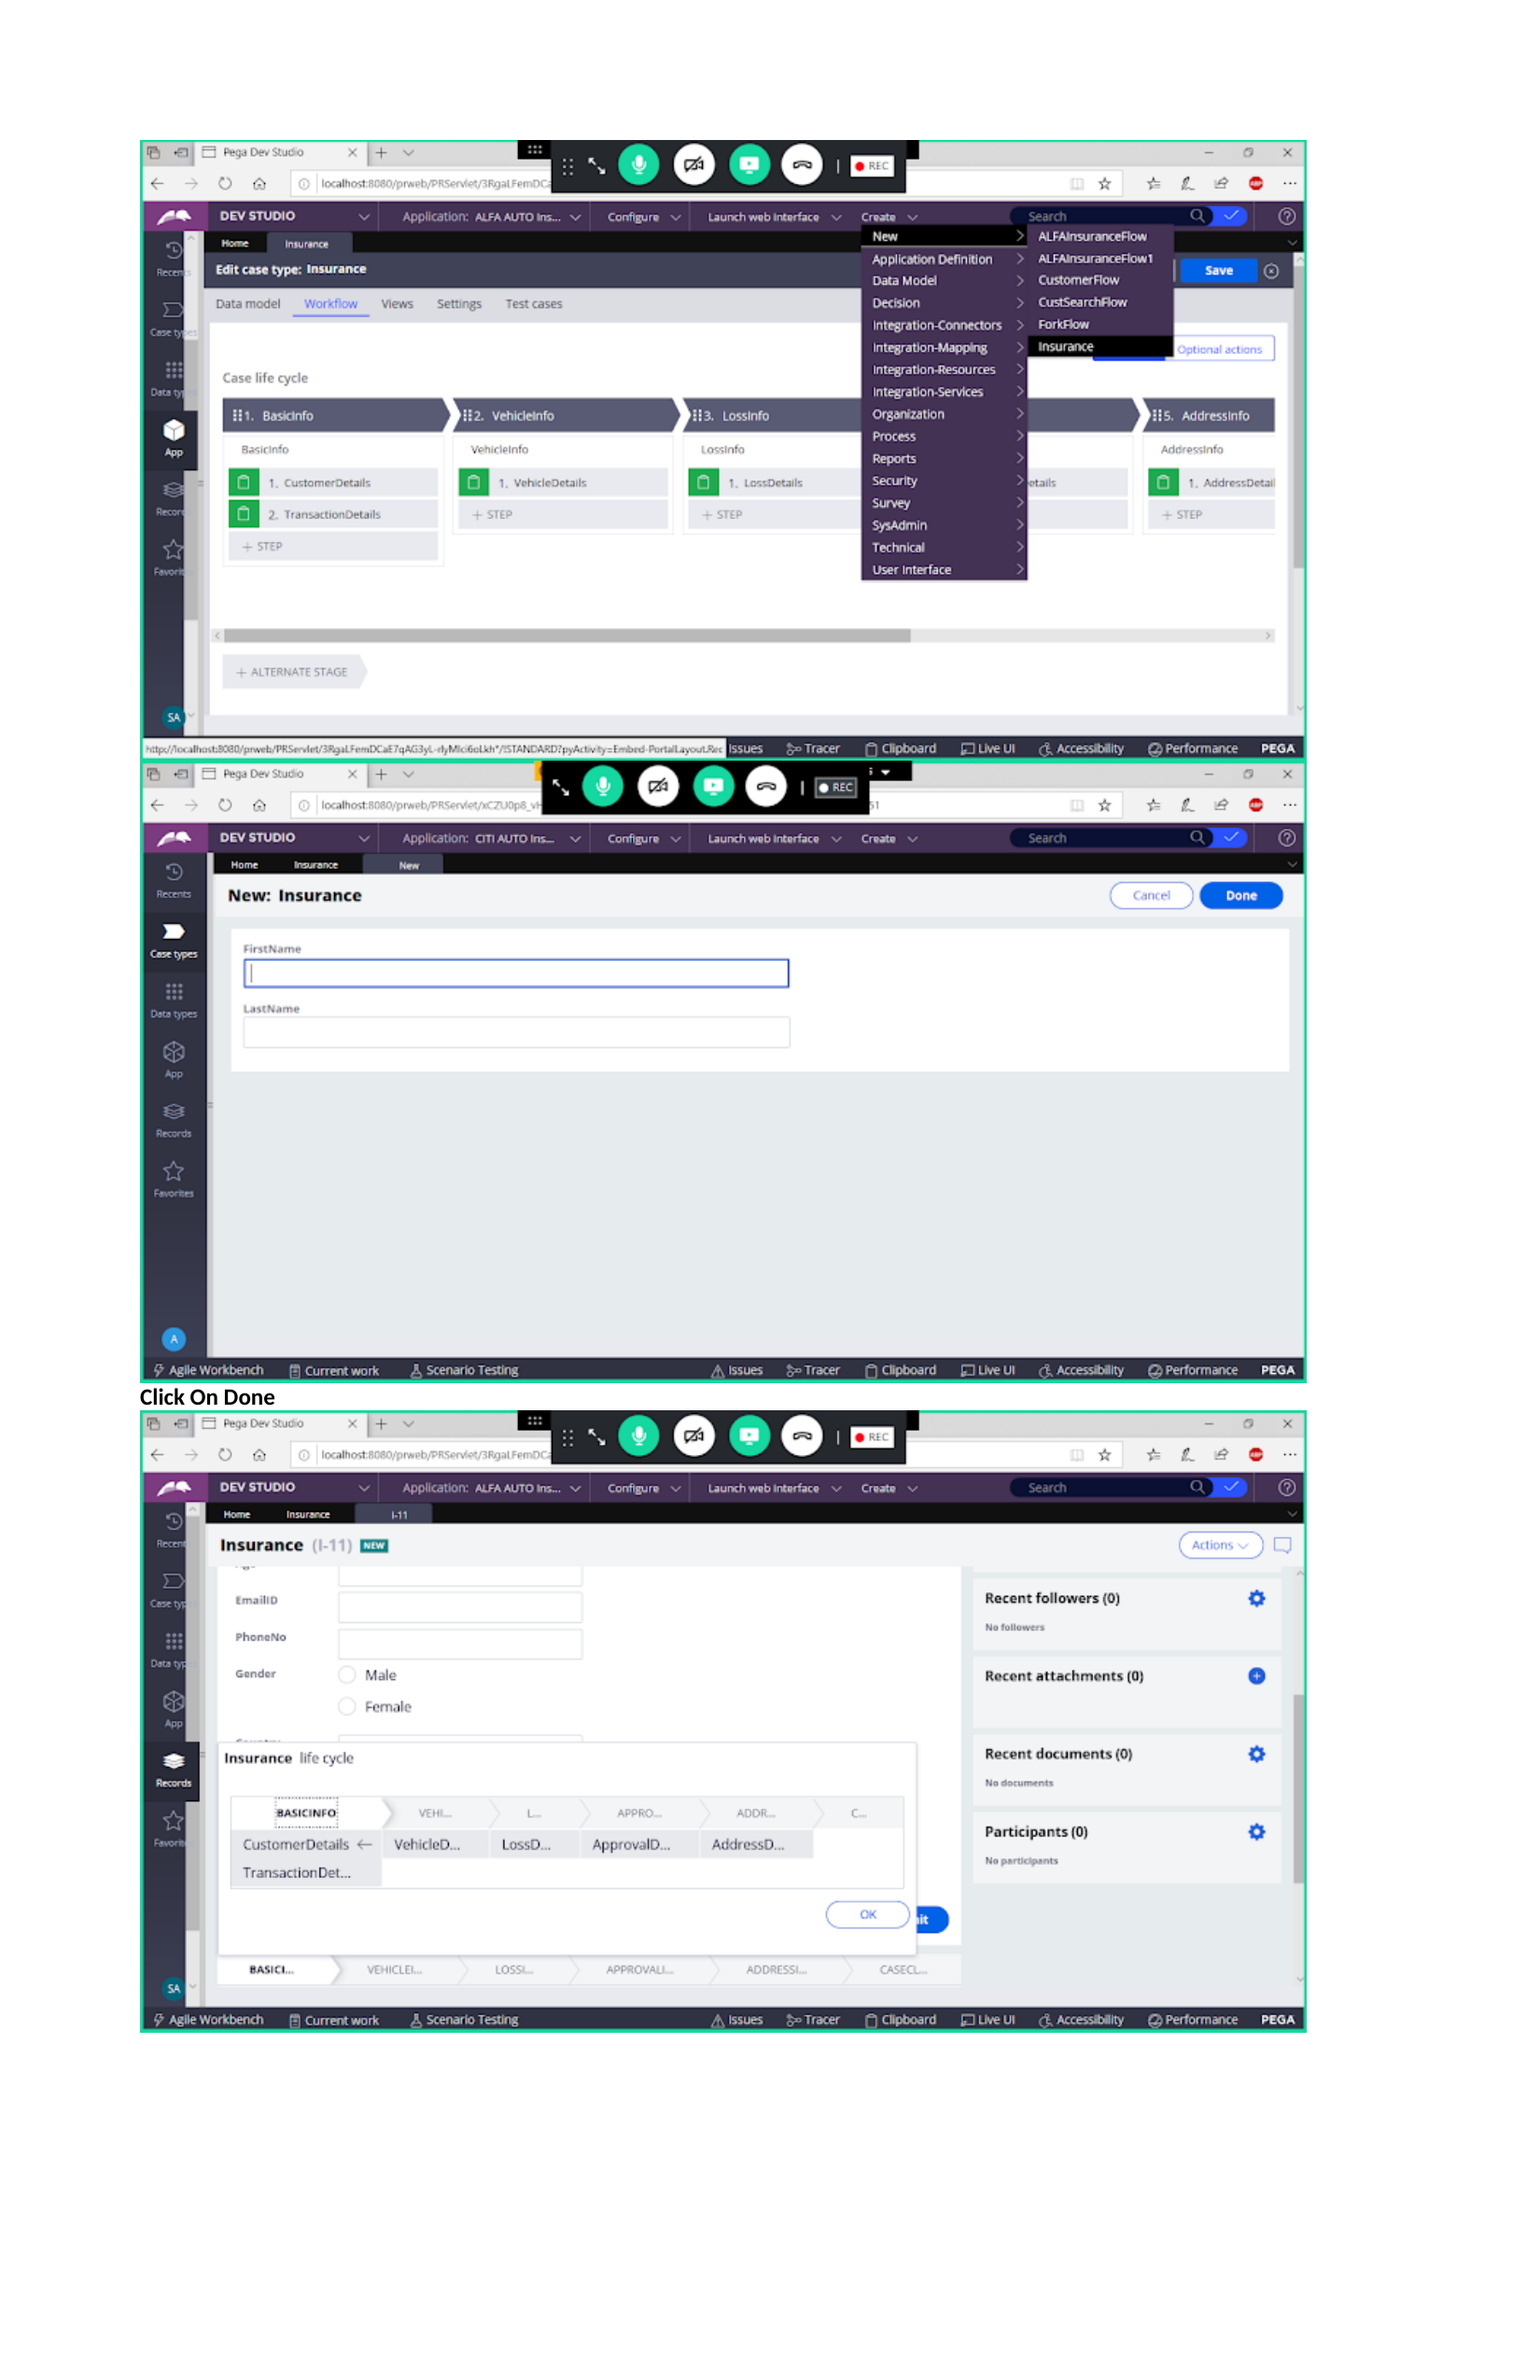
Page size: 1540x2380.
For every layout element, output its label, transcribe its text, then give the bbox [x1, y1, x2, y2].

text Click On Done [140, 1382, 1400, 1411]
picture [140, 1410, 1307, 2033]
picture [140, 140, 1307, 1383]
